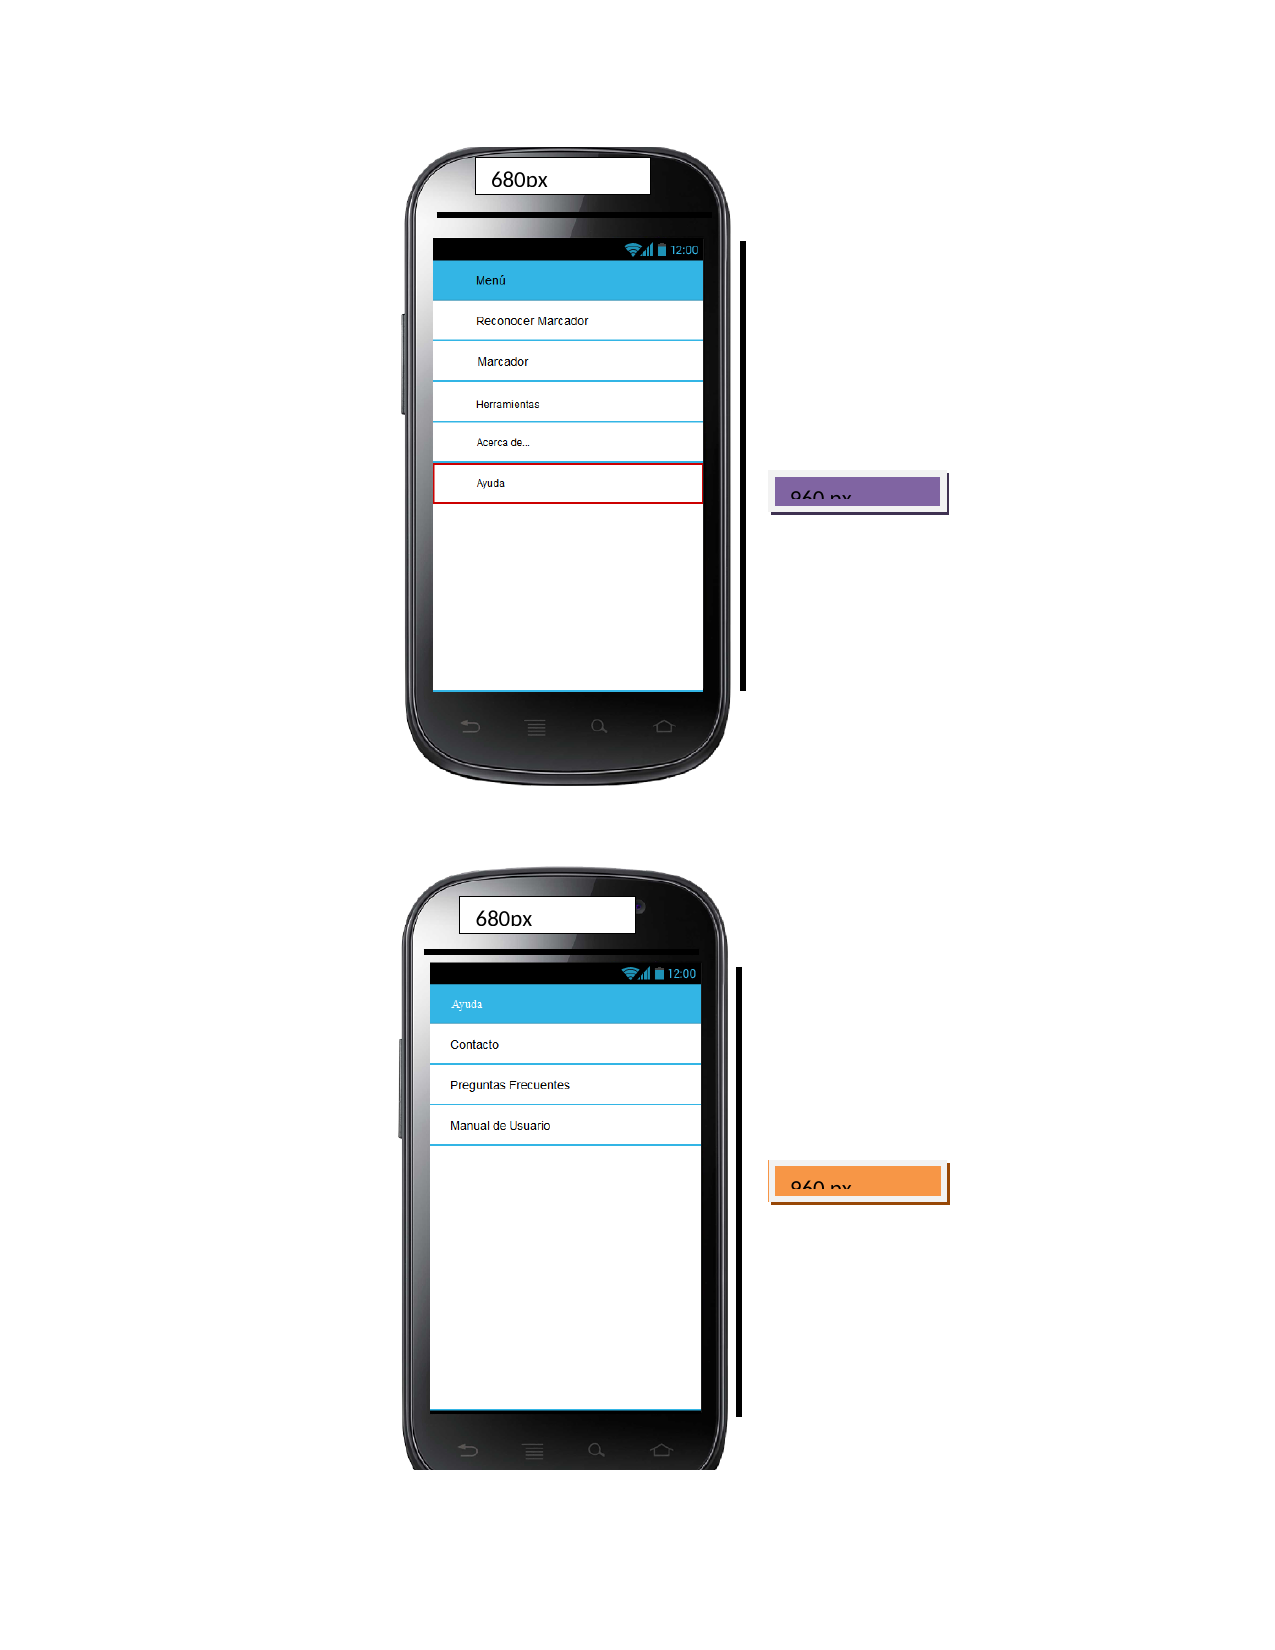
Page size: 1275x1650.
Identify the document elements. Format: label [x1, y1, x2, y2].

picture [177, 147, 1063, 797]
picture [177, 821, 1063, 1470]
